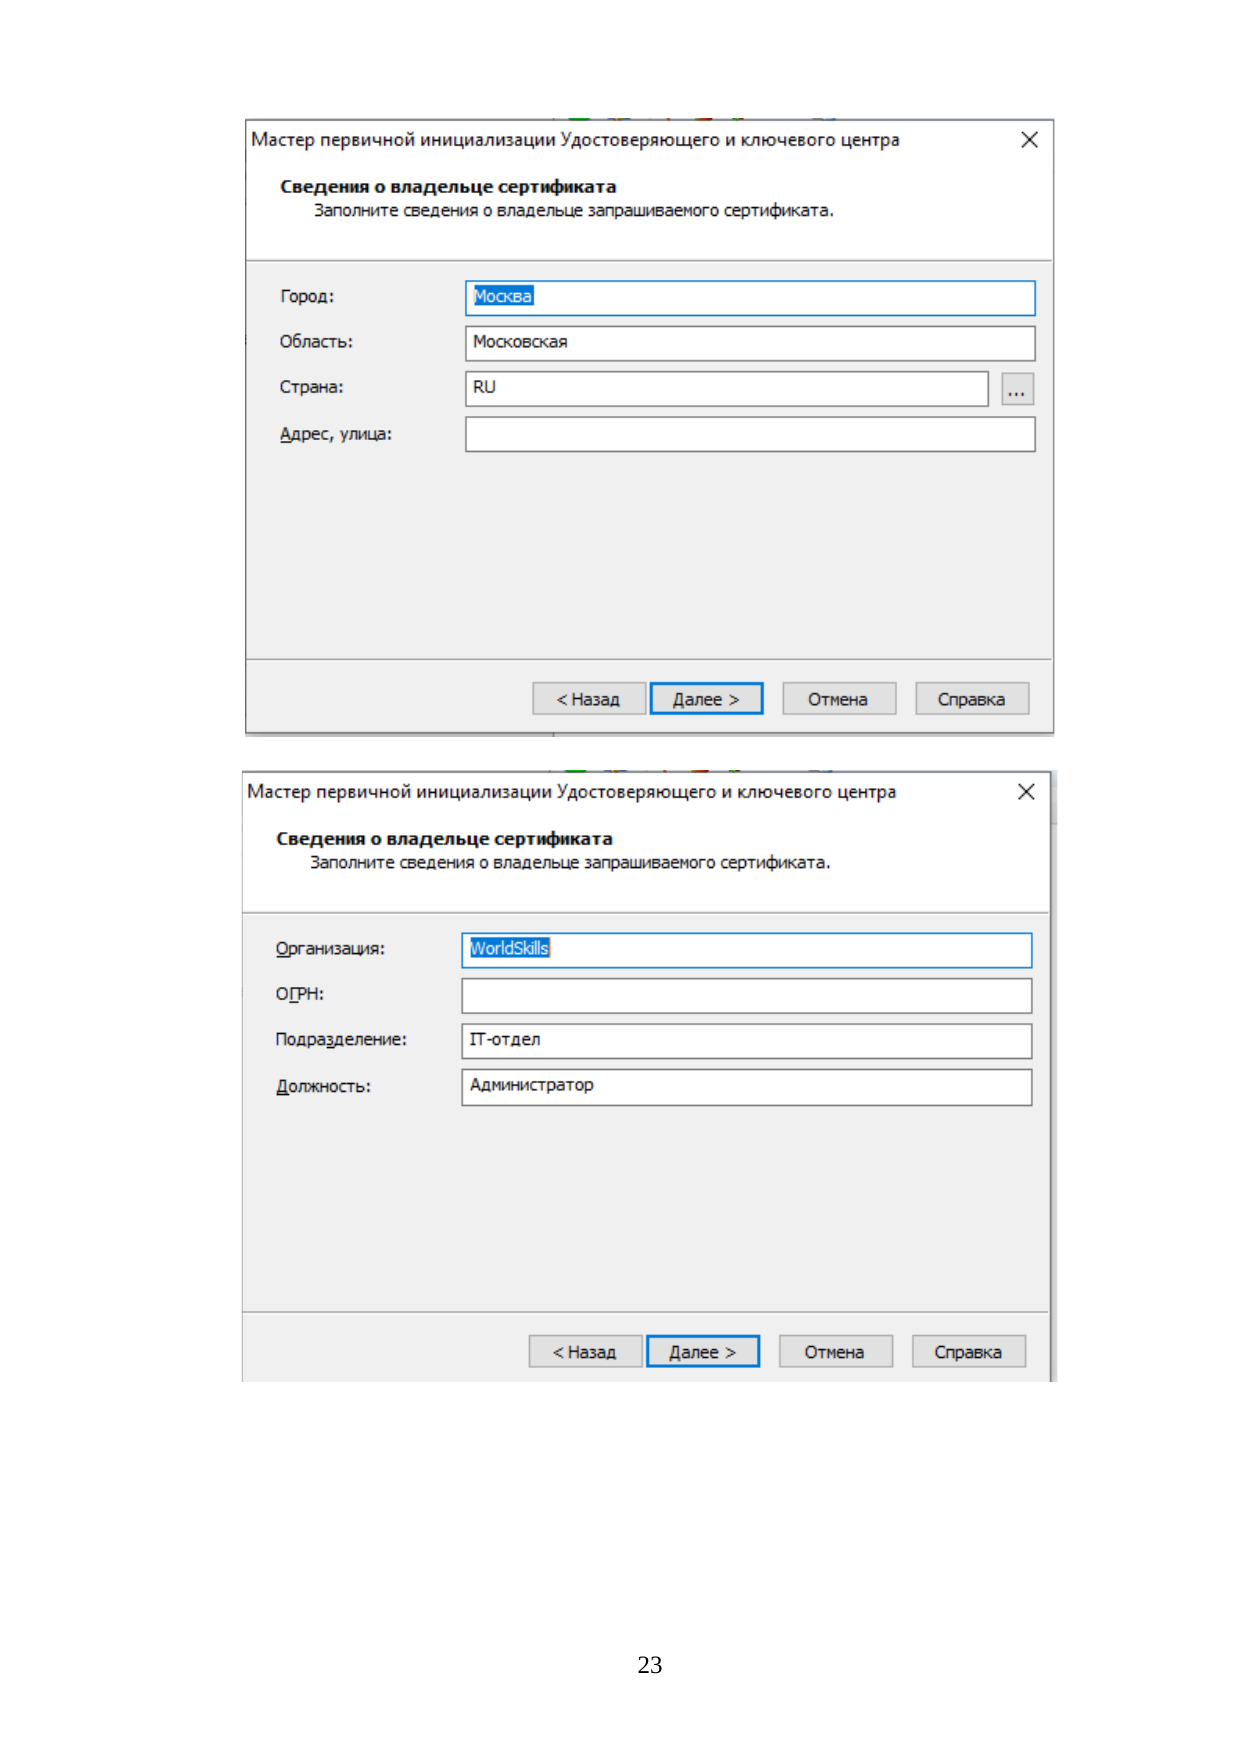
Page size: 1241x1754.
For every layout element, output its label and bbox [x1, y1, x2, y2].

picture [245, 118, 1055, 737]
picture [241, 770, 1058, 1382]
